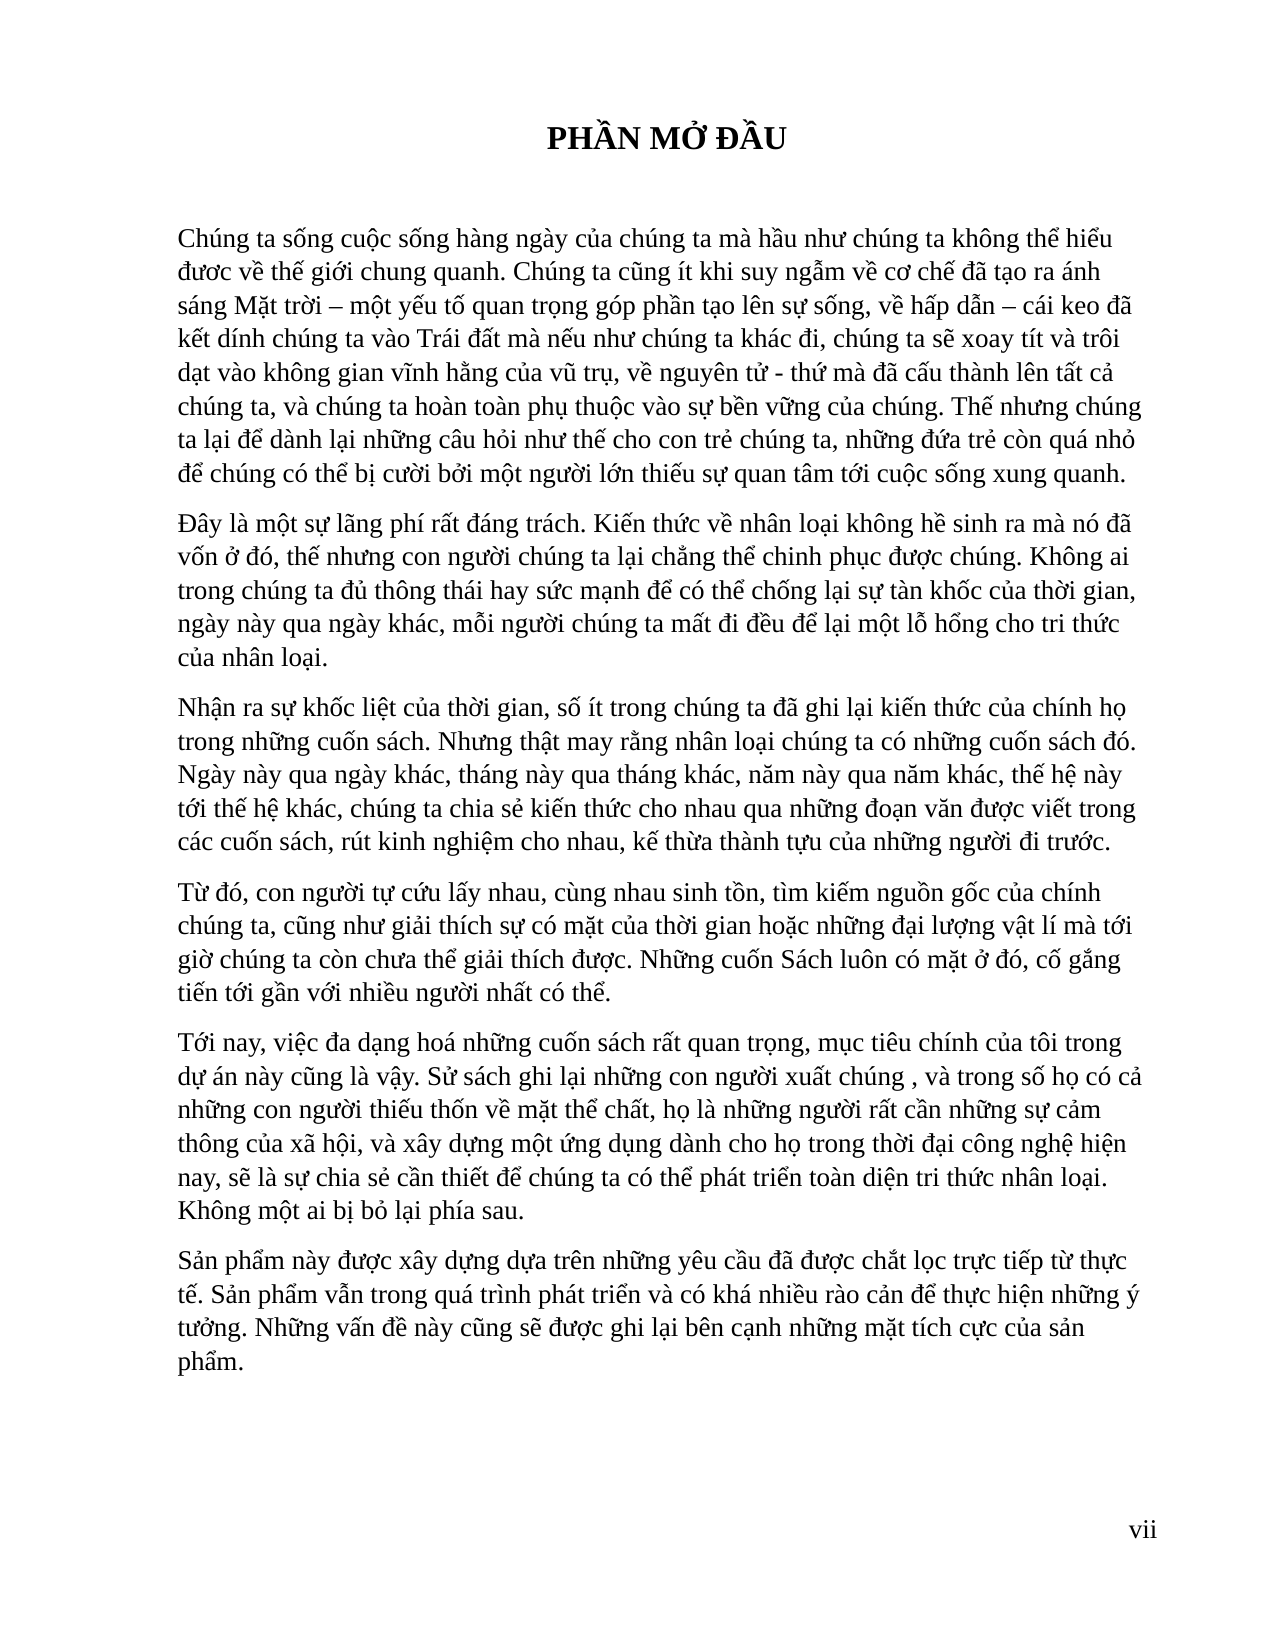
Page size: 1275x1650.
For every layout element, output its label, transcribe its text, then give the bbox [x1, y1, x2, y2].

text Đây là một sự lãng phí rất đáng trách. Kiến thức về nhân loại không hề sinh ra mà nó đã vốn ở đó, thế nhưng con người chúng ta lại chẳng thể chinh phục được chúng. Không ai trong chúng ta đủ thông thái hay sức mạnh để có thể chống lại sự tàn khốc của thời gian, ngày này qua ngày khác, mỗi người chúng ta mất đi đều để lại một lỗ hổng cho tri thức của nhân loại. [177, 507, 1157, 672]
text Từ đó, con người tự cứu lấy nhau, cùng nhau sinh tồn, tìm kiếm nguồn gốc của chính chúng ta, cũng như giải thích sự có mặt của thời gian hoặc những đại lượng vật lí mà tới giờ chúng ta còn chưa thể giải thích được. Những cuốn Sách luôn có mặt ở đó, cố gắng tiến tới gần với nhiều người nhất có thể. [177, 876, 1157, 1007]
text Sản phẩm này được xây dựng dựa trên những yêu cầu đã được chắt lọc trực tiếp từ thực tế. Sản phẩm vẫn trong quá trình phát triển và có khá nhiều rào cản để thực hiện những ý tưởng. Những vấn đề này cũng sẽ được ghi lại bên cạnh những mặt tích cực của sản phẩm. [177, 1244, 1157, 1376]
subtitle PHẦN MỞ ĐẦU [177, 118, 1157, 156]
text Tới nay, việc đa dạng hoá những cuốn sách rất quan trọng, mục tiêu chính của tôi trong dự án này cũng là vậy. Sử sách ghi lại những con người xuất chúng , và trong số họ có cả những con người thiếu thốn về mặt thể chất, họ là những người rất cần những sự cảm thông của xã hội, và xây dựng một ứng dụng dành cho họ trong thời đại công nghệ hiện nay, sẽ là sự chia sẻ cần thiết để chúng ta có thể phát triển toàn diện tri thức nhân loại. Không một ai bị bỏ lại phía sau. [177, 1027, 1157, 1225]
text Nhận ra sự khốc liệt của thời gian, số ít trong chúng ta đã ghi lại kiến thức của chính họ trong những cuốn sách. Nhưng thật may rằng nhân loại chúng ta có những cuốn sách đó. Ngày này qua ngày khác, tháng này qua tháng khác, năm này qua năm khác, thế hệ này tới thế hệ khác, chúng ta chia sẻ kiến thức cho nhau qua những đoạn văn được viết trong các cuốn sách, rút kinh nghiệm cho nhau, kế thừa thành tựu của những người đi trước. [177, 691, 1157, 857]
text Chúng ta sống cuộc sống hàng ngày của chúng ta mà hầu như chúng ta không thể hiểu đươc về thế giới chung quanh. Chúng ta cũng ít khi suy ngẫm về cơ chế đã tạo ra ánh sáng Mặt trời – một yếu tố quan trọng góp phần tạo lên sự sống, về hấp dẫn – cái keo đã kết dính chúng ta vào Trái đất mà nếu như chúng ta khác đi, chúng ta sẽ xoay tít và trôi dạt vào không gian vĩnh hằng của vũ trụ, về nguyên tử - thứ mà đã cấu thành lên tất cả chúng ta, và chúng ta hoàn toàn phụ thuộc vào sự bền vững của chúng. Thế nhưng chúng ta lại để dành lại những câu hỏi như thế cho con trẻ chúng ta, những đứa trẻ còn quá nhỏ để chúng có thể bị cười bởi một người lớn thiếu sự quan tâm tới cuộc sống xung quanh. [177, 222, 1157, 488]
